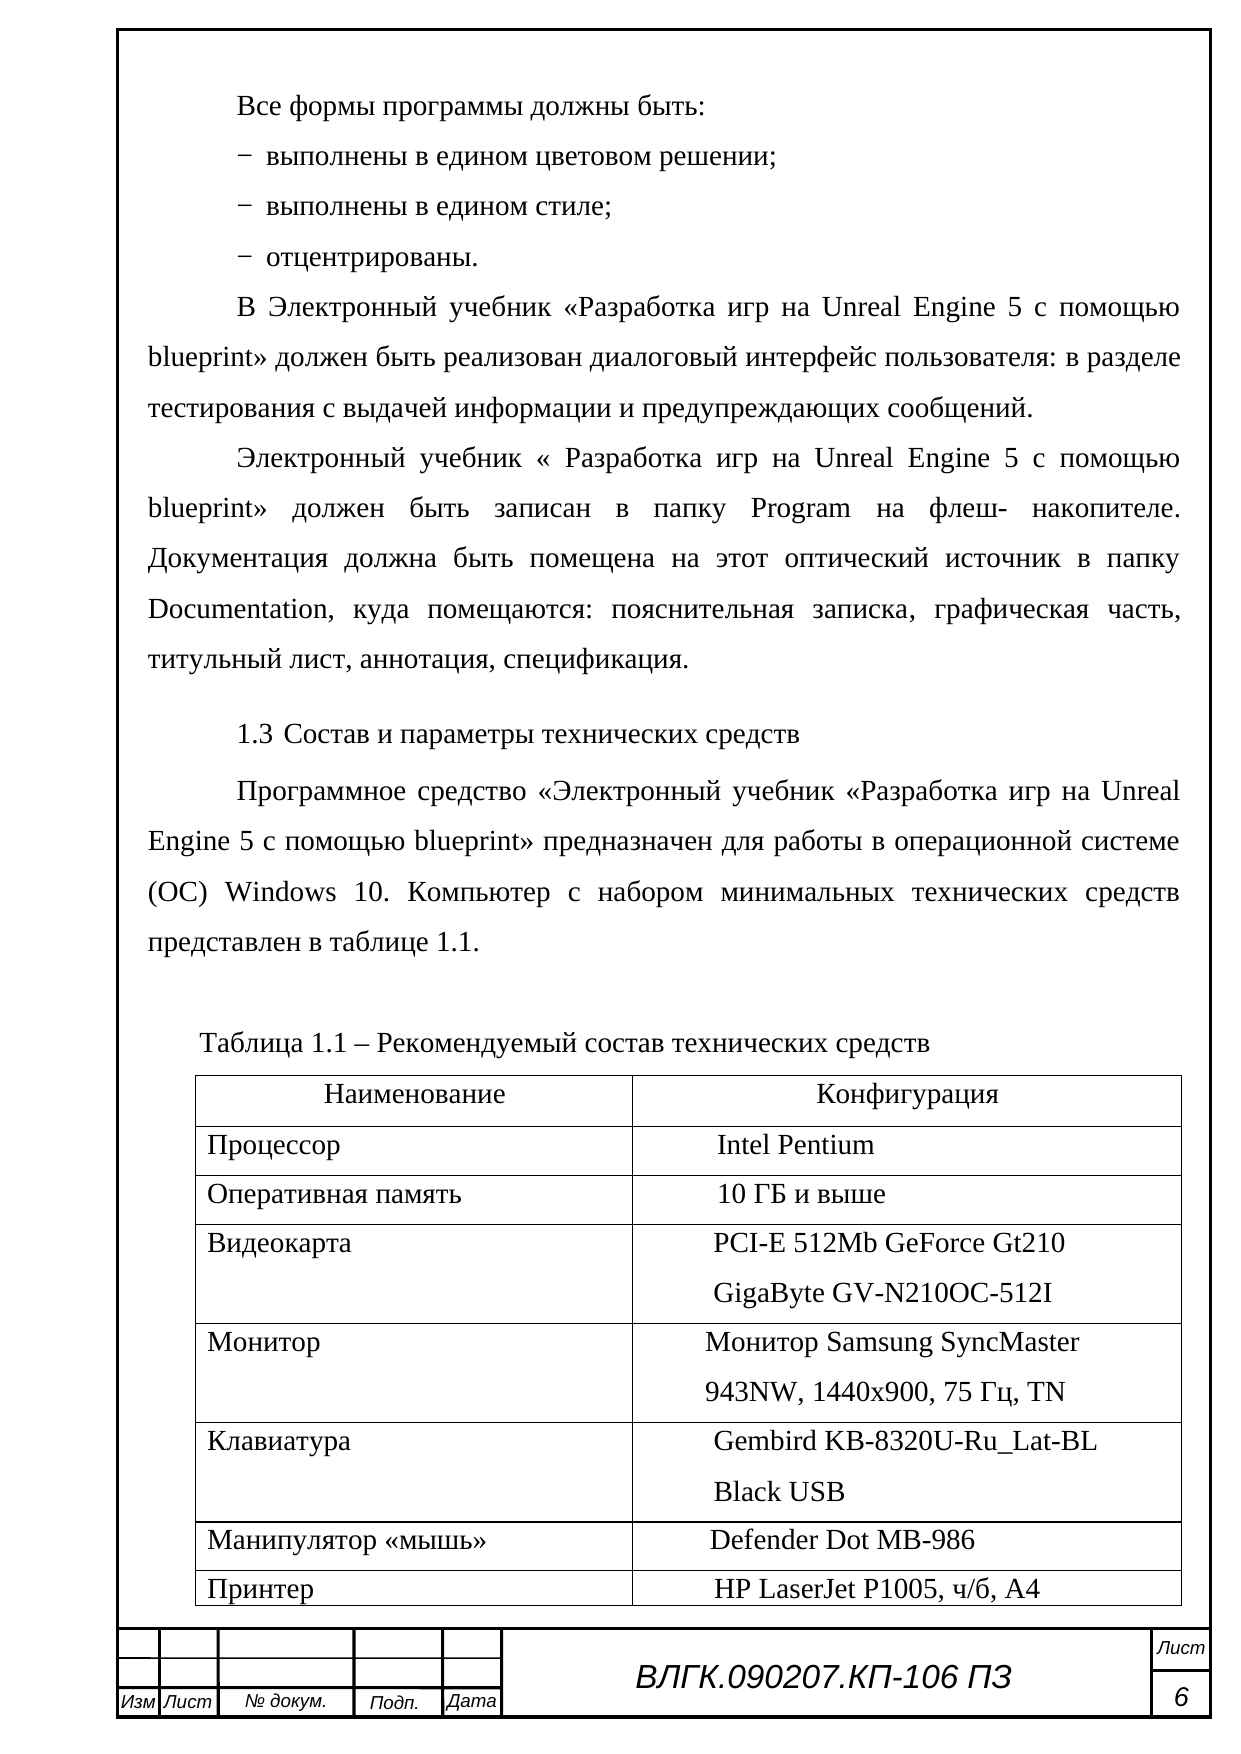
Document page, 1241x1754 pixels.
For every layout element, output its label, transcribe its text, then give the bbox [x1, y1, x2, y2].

text Все формы программы должны быть: [148, 88, 1181, 121]
text Таблица 1.1 – Рекомендуемый состав технических средств [148, 1025, 1181, 1058]
table_cell Gembird KB-8320U-Ru_Lat-BL Black USB [633, 1423, 1181, 1521]
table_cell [633, 1571, 1181, 1605]
table_header Наименование [196, 1076, 632, 1126]
list отцентрированы. [148, 239, 1181, 272]
text Программное средство «Электронный учебник «Разработка игр на Unreal Engine 5 с помощью blueprint» предназначен для работы в операционной системе (ОС) Windows 10. Компьютер с набором минимальных технических средств представлен в таблице 1.1. [148, 773, 1181, 958]
table_cell Defender Dot MB-986 [633, 1523, 1181, 1570]
table_cell Принтер [196, 1571, 632, 1605]
table_cell Монитор Samsung SyncMaster 943NW, 1440x900, 75 Гц, TN [633, 1324, 1181, 1422]
text В Электронный учебник «Разработка игр на Unreal Engine 5 с помощью blueprint» должен быть реализован диалоговый интерфейс пользователя: в разделе тестирования с выдачей информации и предупреждающих сообщений. [148, 289, 1181, 423]
table_cell Манипулятор «мышь» [196, 1523, 632, 1570]
subtitle Состав и параметры технических средств [236, 717, 1181, 750]
list выполнены в едином стиле; [148, 188, 1181, 222]
table_cell 10 ГБ и выше [633, 1176, 1181, 1224]
table_cell Оперативная память [196, 1176, 632, 1224]
table_cell Клавиатура [196, 1423, 632, 1521]
list выполнены в едином цветовом решении; [148, 138, 1181, 172]
table_cell PCI-E 512Mb GeForce Gt210 GigaByte GV-N210OC-512I [633, 1225, 1181, 1323]
table_cell Intel Pentium [633, 1127, 1181, 1175]
table_cell Видеокарта [196, 1225, 632, 1323]
table_cell Процессор [196, 1127, 632, 1175]
table_header Конфигурация [633, 1076, 1181, 1126]
table_cell Монитор [196, 1324, 632, 1422]
text Электронный учебник « Разработка игр на Unreal Engine 5 с помощью blueprint» должен быть записан в папку Program на флеш- накопителе. Документация должна быть помещена на этот оптический источник в папку Documentation, куда помещаются: пояснительная записка, графическая часть, титульный лист, аннотация, спецификация. [148, 440, 1181, 675]
